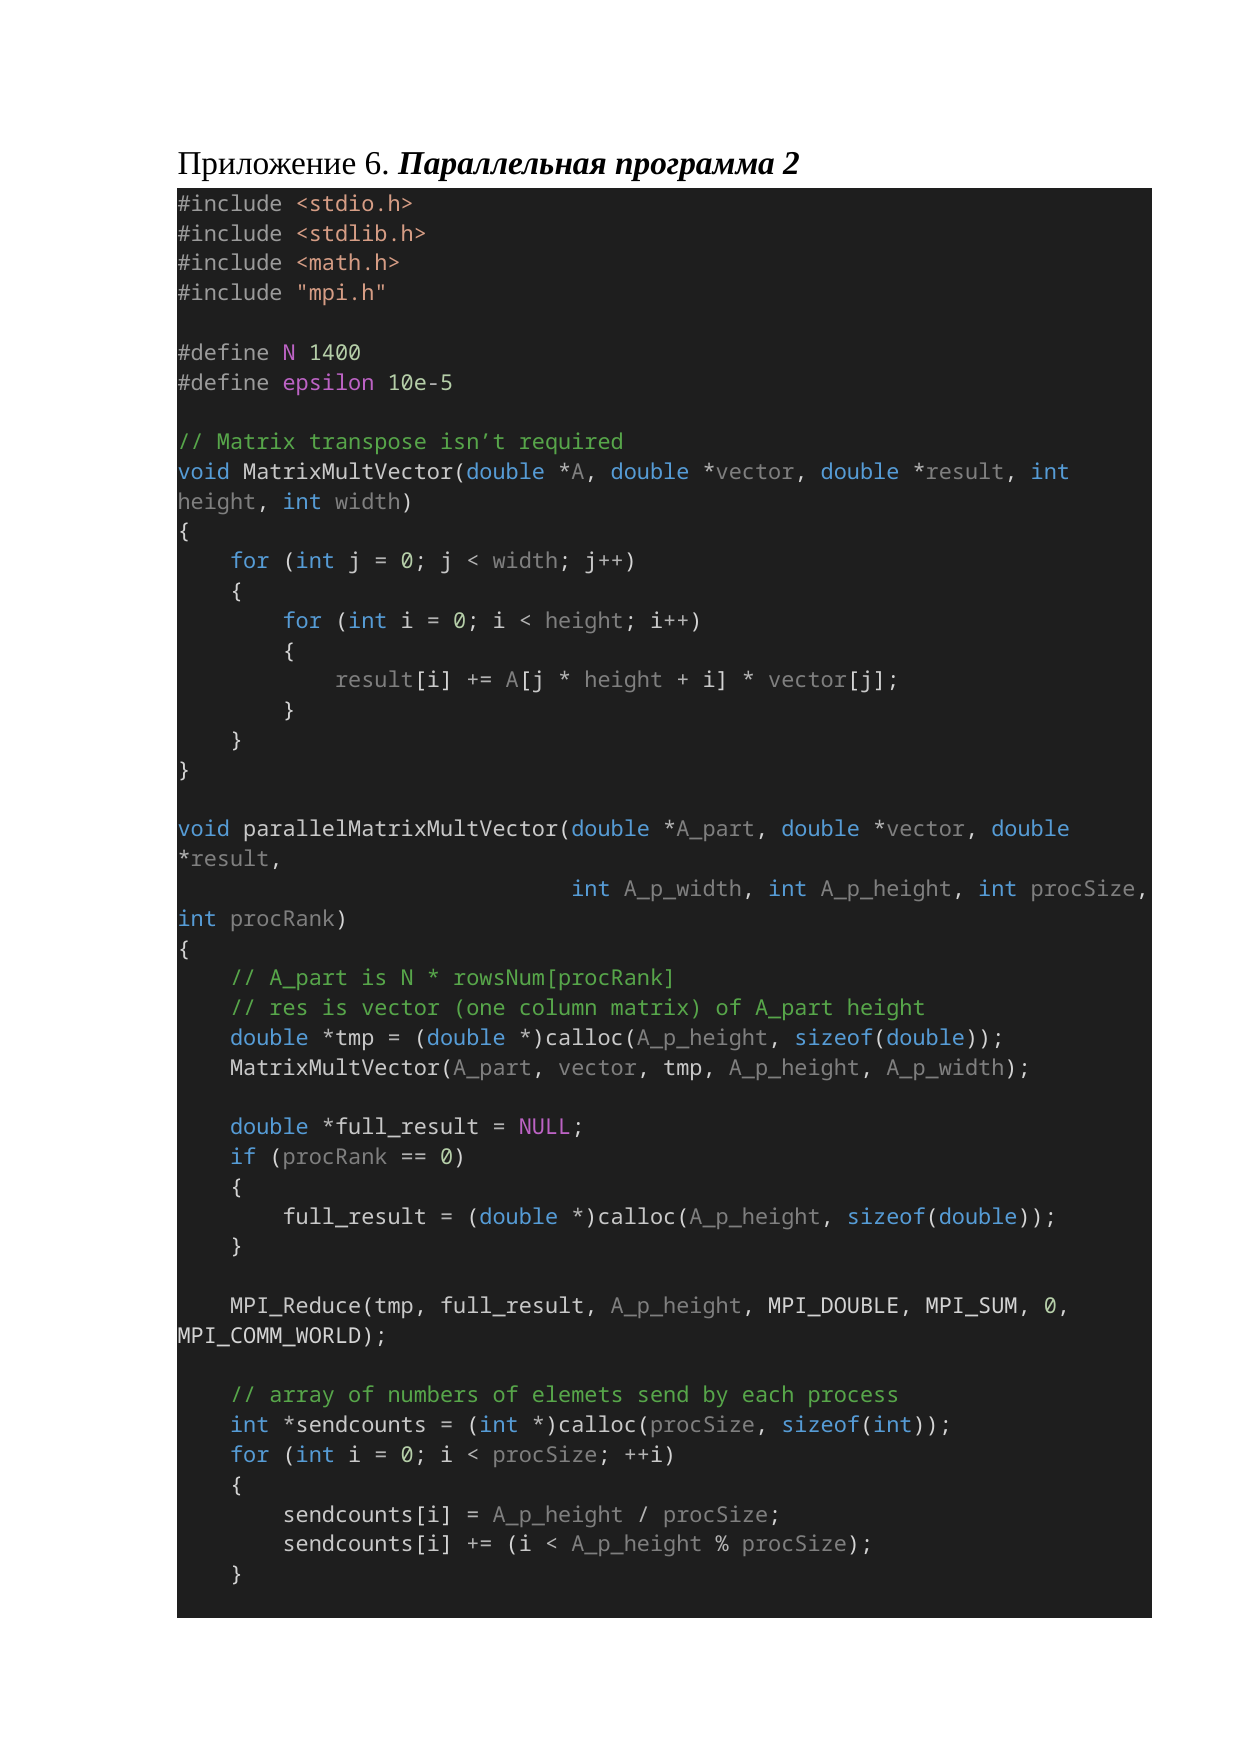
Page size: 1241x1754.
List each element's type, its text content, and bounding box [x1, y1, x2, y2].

text if (procRank == 0) [177, 1141, 1152, 1171]
text } [177, 754, 1152, 783]
text } [177, 694, 1152, 724]
text for (int j = 0; j < width; j++) [177, 545, 1152, 575]
text int *sendcounts = (int *)calloc(procSize, sizeof(int)); [177, 1409, 1152, 1439]
text #define epsilon 10e-5 [177, 366, 1152, 396]
text } [177, 1558, 1152, 1588]
text // array of numbers of elemets send by each process [177, 1379, 1152, 1409]
text { [177, 575, 1152, 605]
text } [177, 1230, 1152, 1260]
text #define N 1400 [177, 337, 1152, 366]
text } [177, 724, 1152, 754]
text sendcounts[i] = A_p_height / procSize; [177, 1498, 1152, 1528]
text int A_p_width, int A_p_height, int procSize, int procRank) [177, 873, 1152, 932]
text // Matrix transpose isn’t required [177, 426, 1152, 456]
text { [177, 634, 1152, 664]
text sendcounts[i] += (i < A_p_height % procSize); [177, 1528, 1152, 1558]
text double *full_result = NULL; [177, 1111, 1152, 1141]
text for (int i = 0; i < height; i++) [177, 605, 1152, 634]
text #include "mpi.h" [177, 277, 1152, 307]
text #include <stdlib.h> [177, 217, 1152, 247]
text full_result = (double *)calloc(A_p_height, sizeof(double)); [177, 1201, 1152, 1230]
text #include <stdio.h> [177, 188, 1152, 217]
text void parallelMatrixMultVector(double *A_part, double *vector, double *result, [177, 813, 1152, 873]
text { [177, 1469, 1152, 1498]
text #include <math.h> [177, 247, 1152, 277]
text { [177, 515, 1152, 545]
subtitle Приложение 6. Параллельная программа 2 [177, 143, 1152, 181]
text result[i] += A[j * height + i] * vector[j]; [177, 664, 1152, 694]
text // A_part is N * rowsNum[procRank] [177, 962, 1152, 992]
text double *tmp = (double *)calloc(A_p_height, sizeof(double)); [177, 1022, 1152, 1052]
text for (int i = 0; i < procSize; ++i) [177, 1439, 1152, 1469]
text MPI_Reduce(tmp, full_result, A_p_height, MPI_DOUBLE, MPI_SUM, 0, MPI_COMM_WORLD); [177, 1290, 1152, 1349]
text MatrixMultVector(A_part, vector, tmp, A_p_height, A_p_width); [177, 1052, 1152, 1081]
text void MatrixMultVector(double *A, double *vector, double *result, int height, int width) [177, 456, 1152, 515]
text { [177, 1171, 1152, 1201]
text // res is vector (one column matrix) of A_part height [177, 992, 1152, 1022]
text { [177, 932, 1152, 962]
